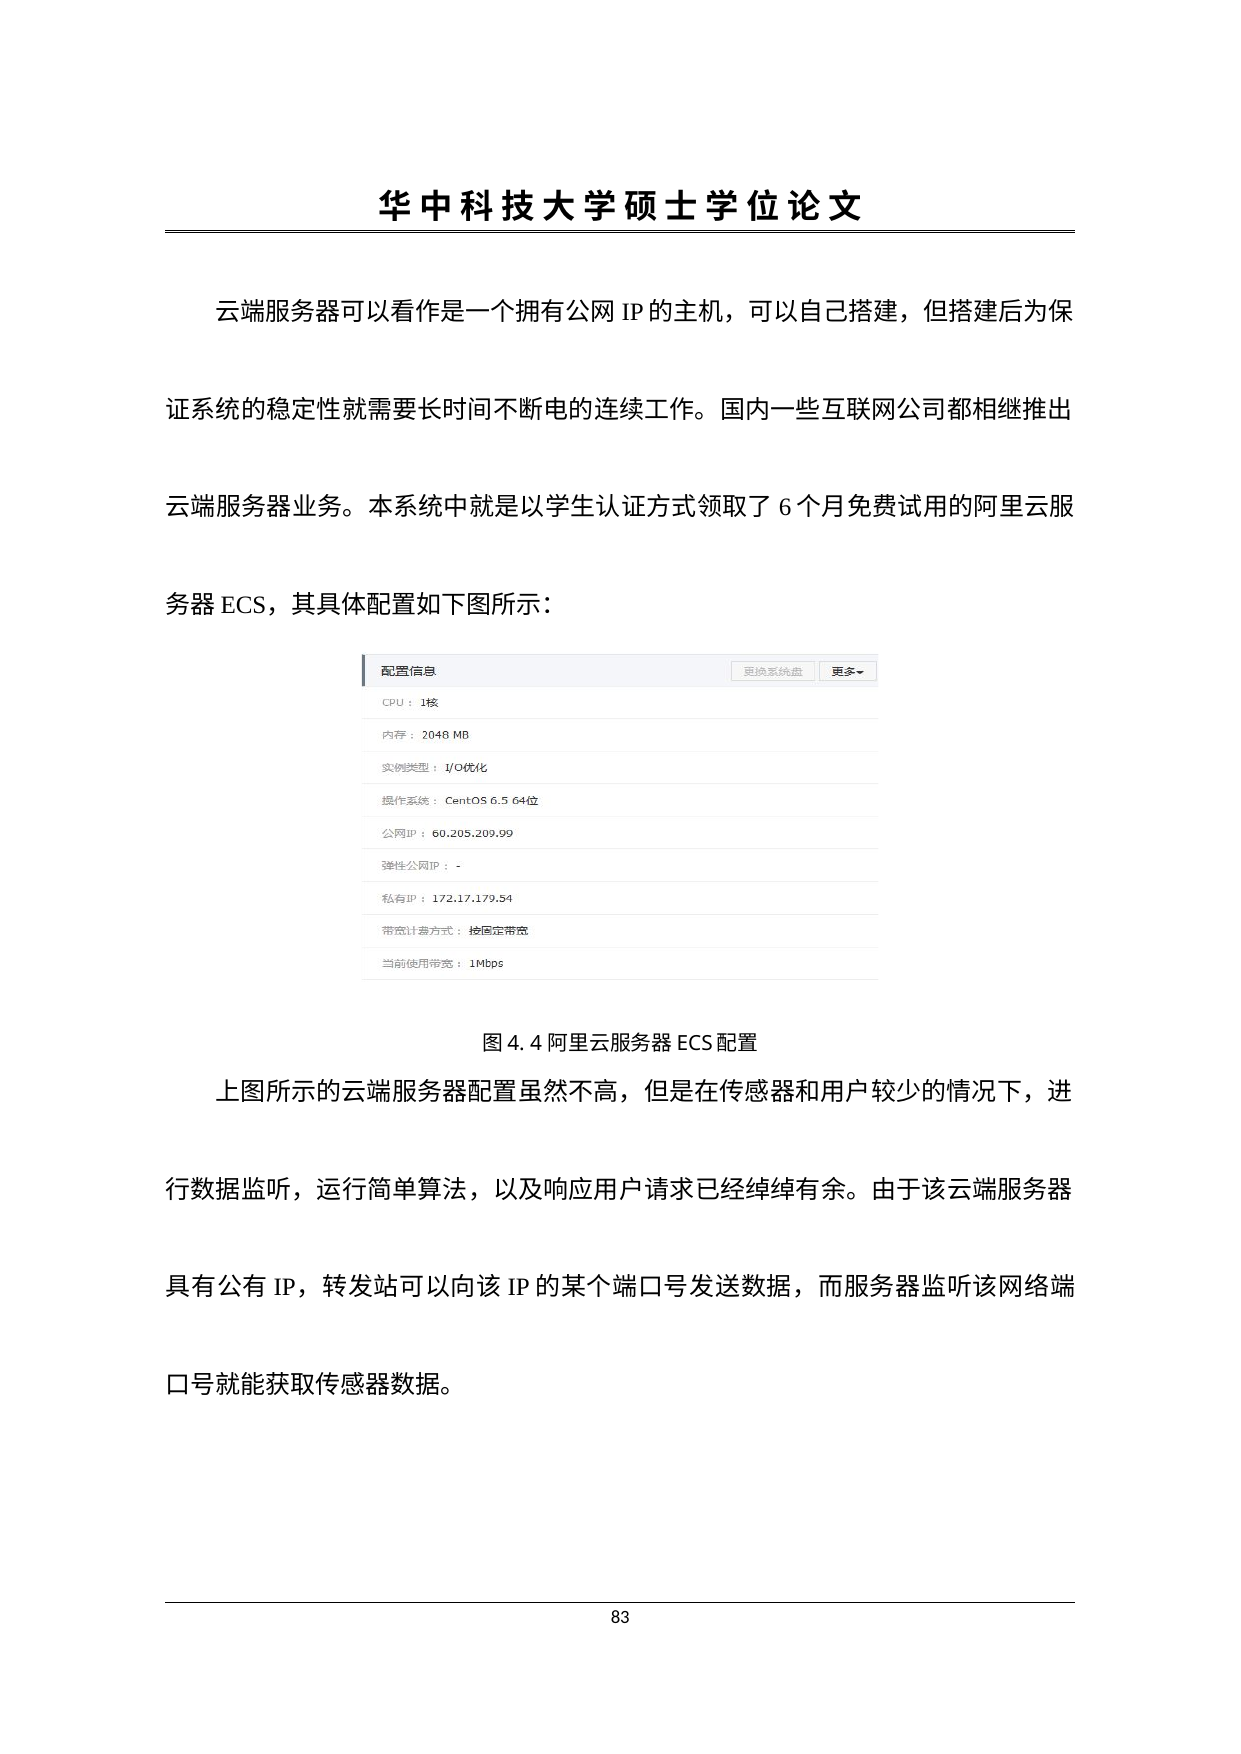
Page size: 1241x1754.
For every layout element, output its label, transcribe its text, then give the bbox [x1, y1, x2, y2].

text 图4. 4 阿里云服务器ECS配置 [165, 1025, 1075, 1057]
text 上图所示的云端服务器配置虽然不高，但是在传感器和用户较少的情况下，进行数据监听，运行简单算法，以及响应用户请求已经绰绰有余。由于该云端服务器具有公有IP，转发站可以向该IP的某个端口号发送数据，而服务器监听该网络端口号就能获取传感器数据。 [165, 1057, 1075, 1415]
picture [361, 652, 879, 982]
text 云端服务器可以看作是一个拥有公网IP的主机，可以自己搭建，但搭建后为保证系统的稳定性就需要长时间不断电的连续工作。国内一些互联网公司都相继推出云端服务器业务。本系统中就是以学生认证方式领取了6个月免费试用的阿里云服务器ECS，其具体配置如下图所示： [165, 277, 1075, 635]
